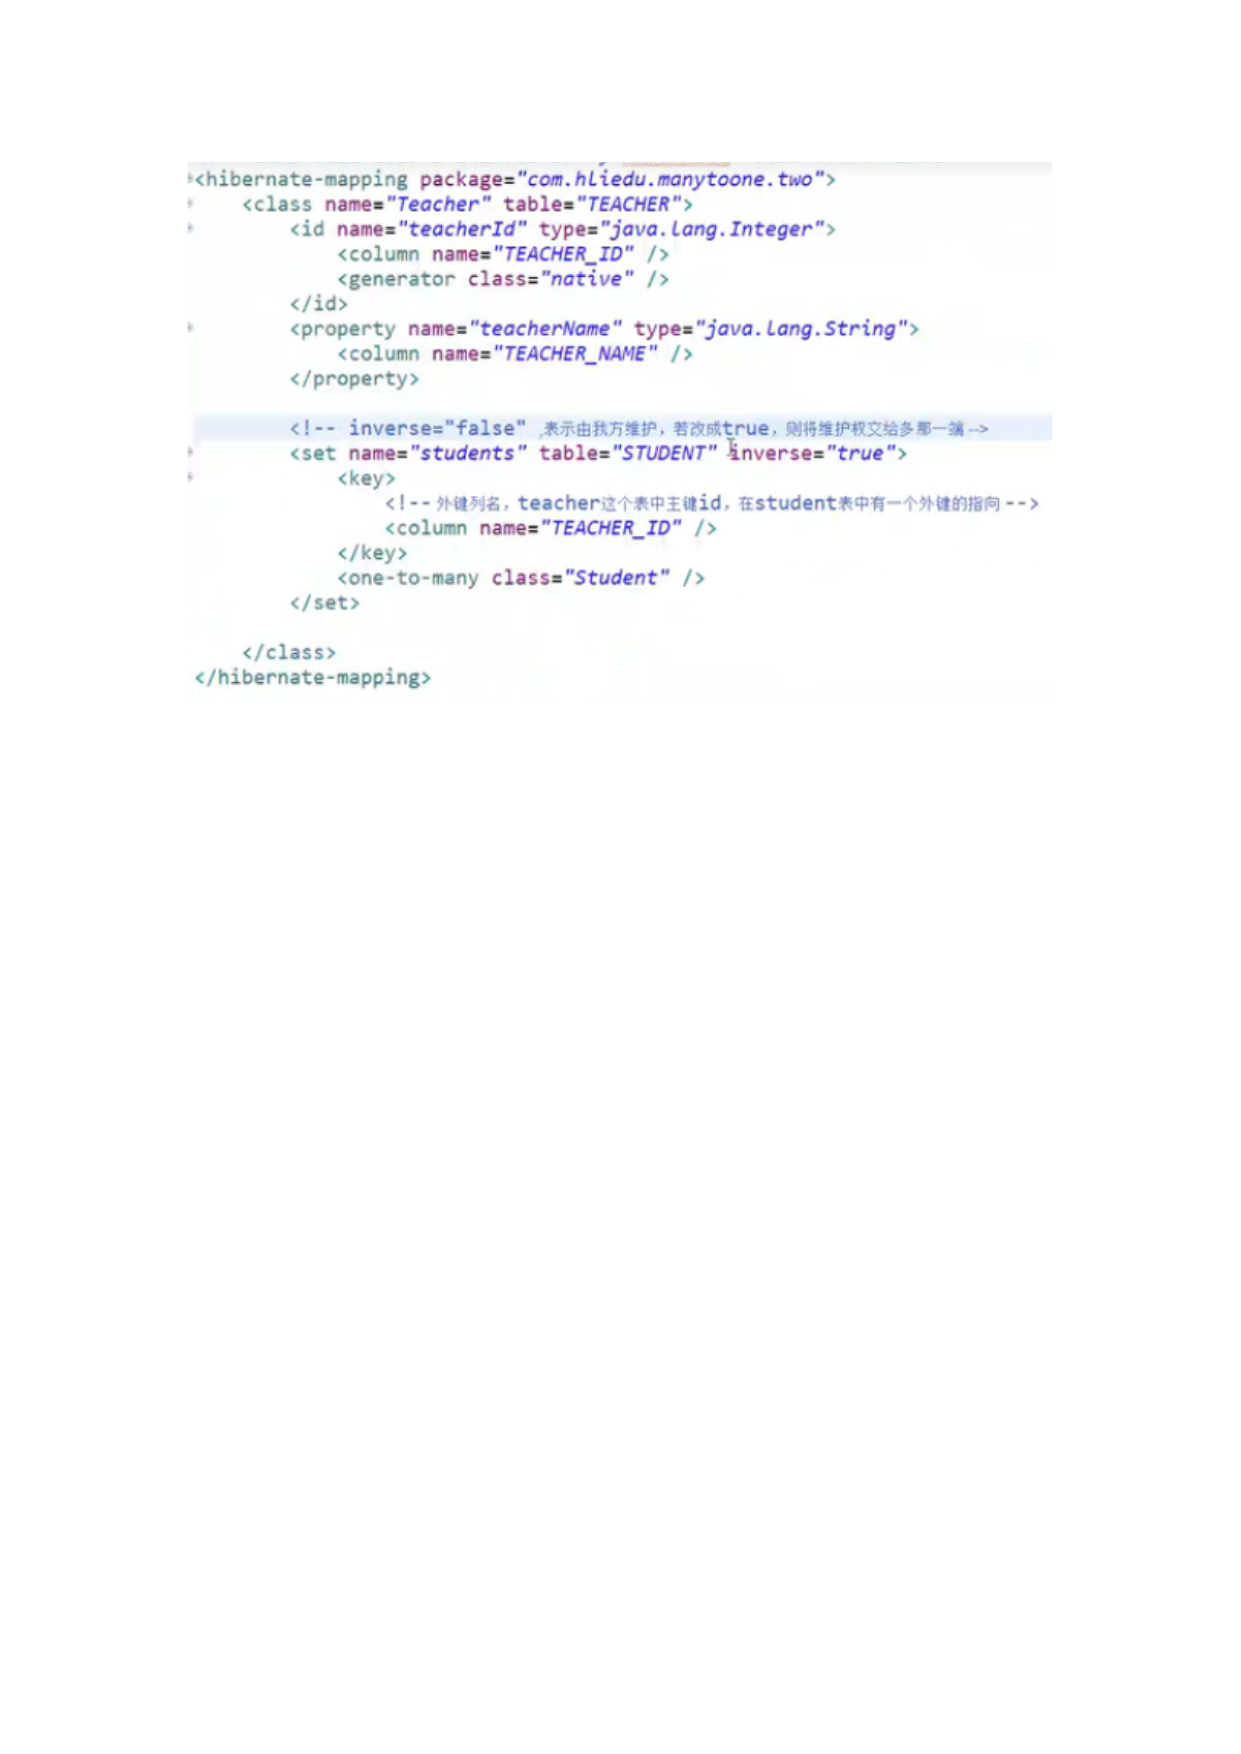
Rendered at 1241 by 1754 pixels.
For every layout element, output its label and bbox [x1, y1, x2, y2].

picture [187, 162, 1053, 705]
